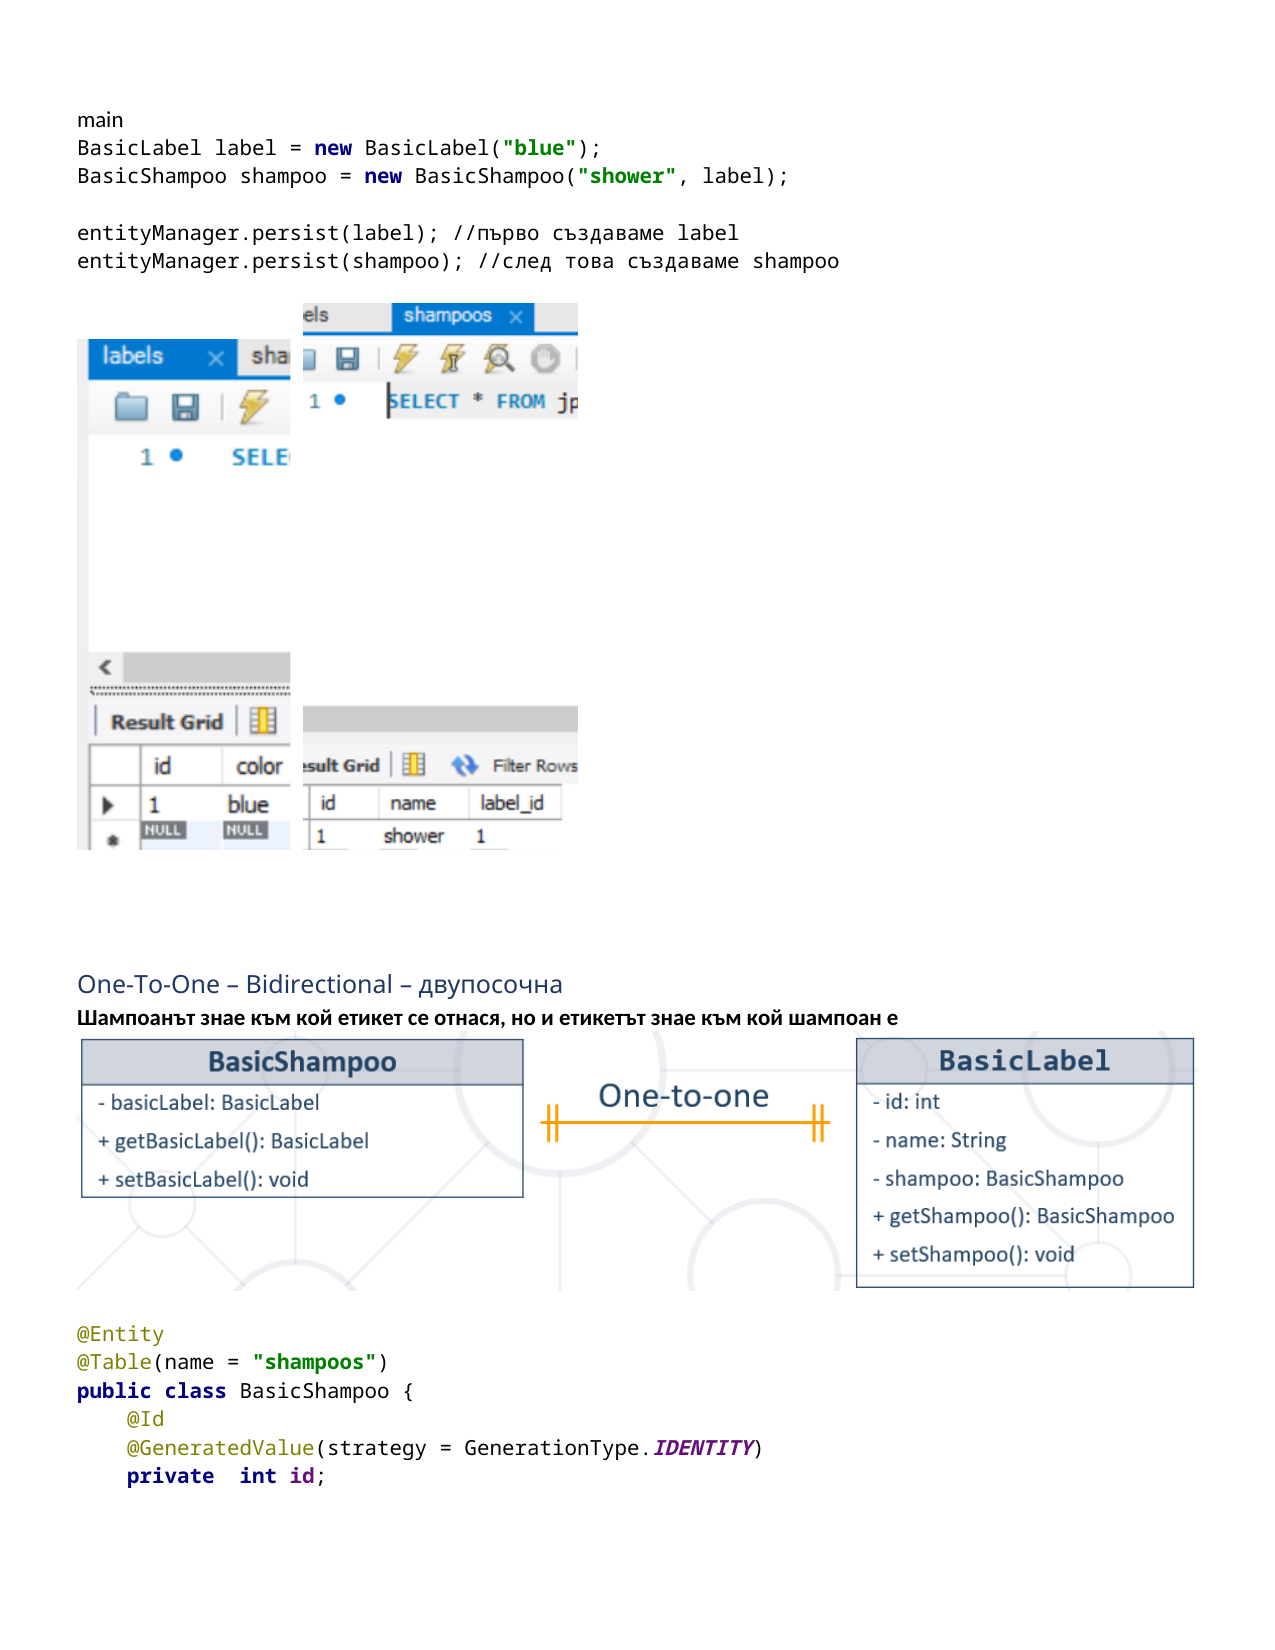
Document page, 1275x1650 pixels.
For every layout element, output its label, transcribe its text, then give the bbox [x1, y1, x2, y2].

picture [76, 1031, 1199, 1291]
picture [76, 339, 291, 850]
text Шампоанът знае към кой етикет се отнася, но и етикетът знае към кой шампоан е [77, 1003, 1198, 1031]
picture [303, 303, 578, 850]
subtitle One-To-One – Bidirectional – двупосочна [77, 967, 1198, 1001]
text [77, 1319, 1198, 1518]
text main [77, 105, 1198, 133]
text BasicLabel label = new BasicLabel("blue"); BasicShampoo shampoo = new BasicShampoo("shower", label); entityManager.persist(label); //първо създаваме label entityManager.persist(shampoo); //след това създаваме shampoo [77, 133, 1198, 275]
